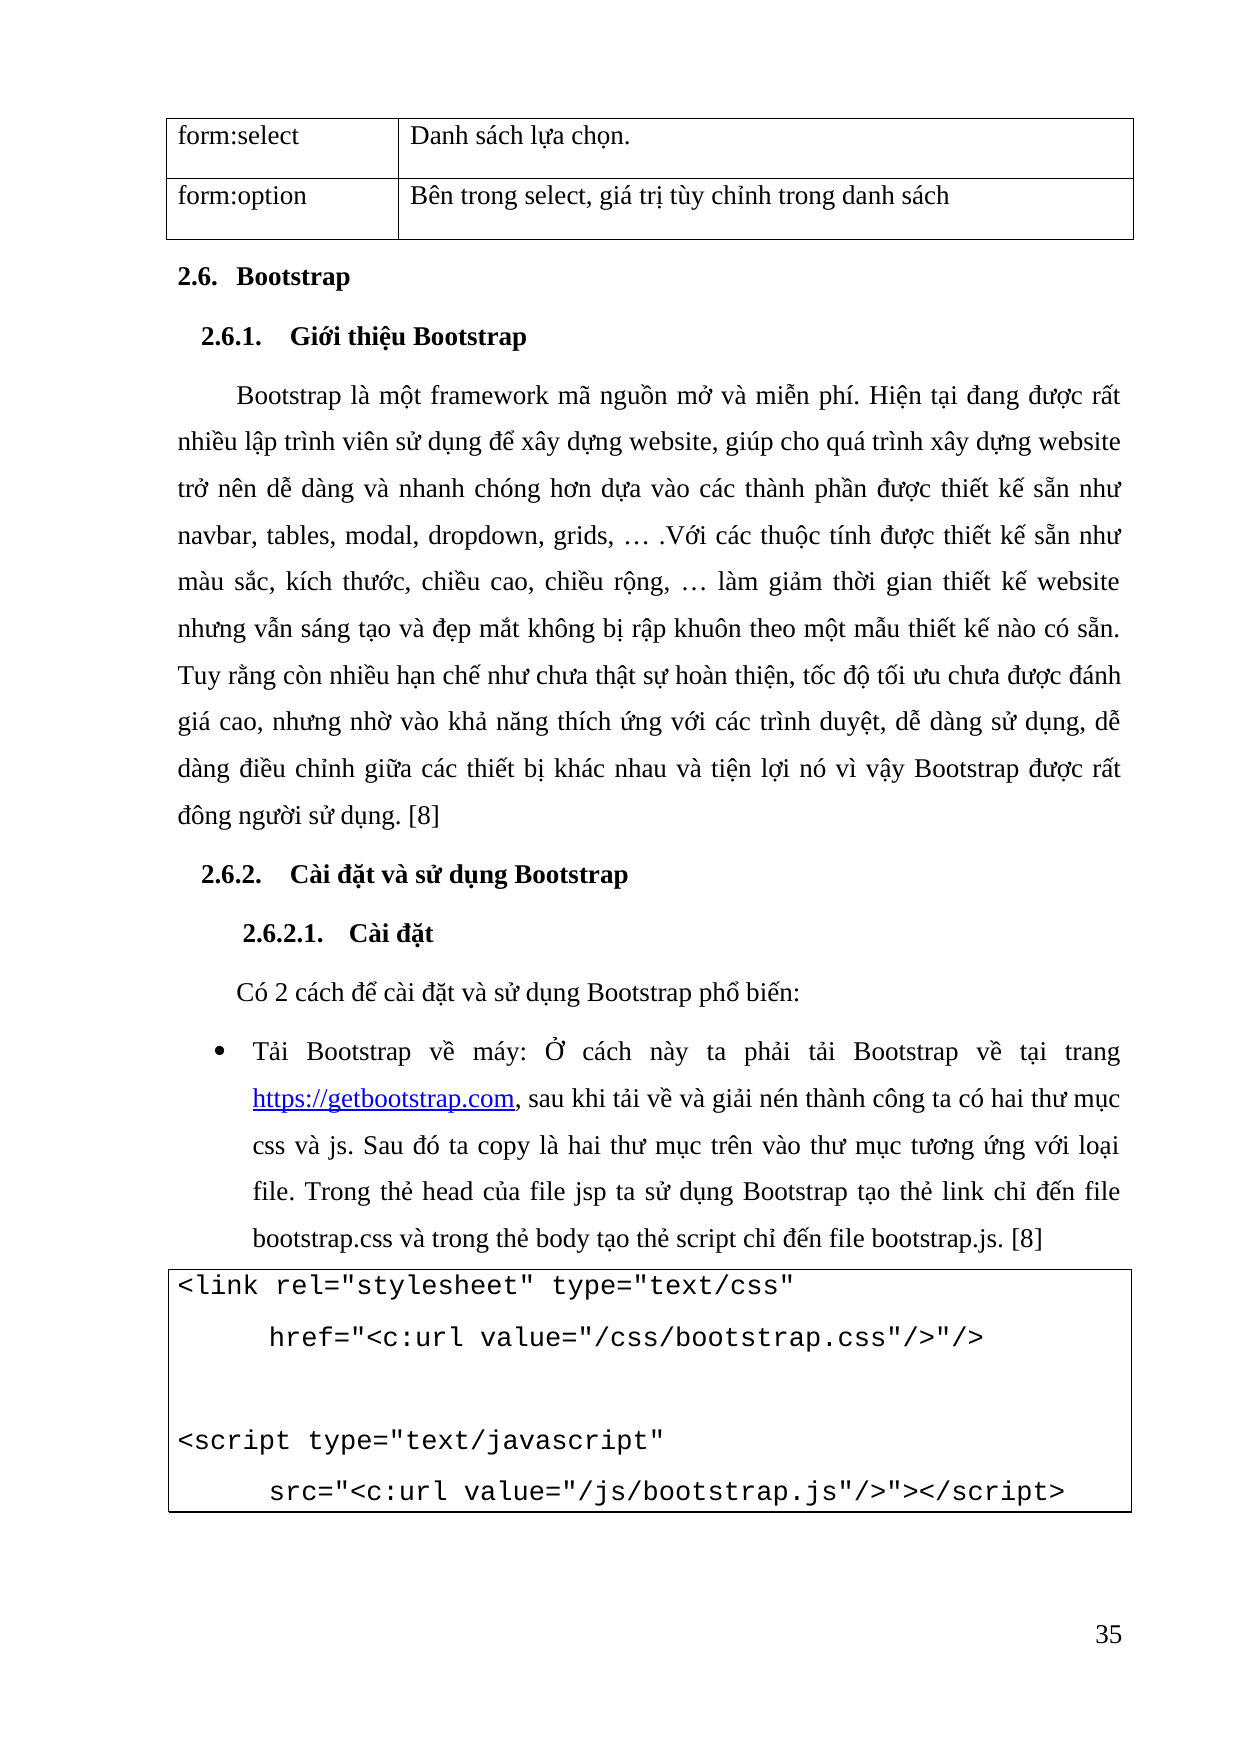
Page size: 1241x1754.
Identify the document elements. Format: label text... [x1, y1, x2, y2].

list Tải Bootstrap về máy: Ở cách này ta phải tải Bootstrap về tại trang https://getbootstrap.com, sau khi tải về và giải nén thành công ta có hai thư mục css và js. Sau đó ta copy là hai thư mục trên vào thư mục tương ứng với loại file. Trong thẻ head của file jsp ta sử dụng Bootstrap tạo thẻ link chỉ đến file bootstrap.css và trong thẻ body tạo thẻ script chỉ đến file bootstrap.js. [215, 1035, 1122, 1253]
text src="<c:url value="/js/bootstrap.js"/>"></script> [169, 1475, 1131, 1511]
text Có 2 cách để cài đặt và sử dụng Bootstrap phổ biến: [177, 976, 1122, 1007]
subtitle Bootstrap [177, 260, 1122, 292]
text href="<c:url value="/css/bootstrap.css"/>"/> [169, 1320, 1131, 1354]
text <script type="text/javascript" [169, 1423, 1131, 1457]
table_cell form:select [167, 119, 398, 178]
table_cell form:option [167, 179, 398, 238]
subtitle Cài đặt và sử dụng Bootstrap [201, 858, 1122, 889]
table_cell Danh sách lựa chọn. [399, 119, 1133, 178]
table_cell Bên trong select, giá trị tùy chỉnh trong danh sách [399, 179, 1133, 238]
text <link rel="stylesheet" type="text/css" [169, 1270, 1131, 1303]
subtitle Cài đặt [242, 917, 1122, 948]
subtitle Giới thiệu Bootstrap [201, 319, 1122, 351]
text Bootstrap là một framework mã nguồn mở và miễn phí. Hiện tại đang được rất nhiều lập trình viên sử dụng để xây dựng website, giúp cho quá trình xây dựng website trở nên dễ dàng và nhanh chóng hơn dựa vào các thành phần được thiết kế sẵn như navbar, tables, modal, dropdown, grids, … .Với các thuộc tính được thiết kế sẵn như màu sắc, kích thước, chiều cao, chiều rộng, … làm giảm thời gian thiết kế website nhưng vẫn sáng tạo và đẹp mắt không bị rập khuôn theo một mẫu thiết kế nào có sẵn. Tuy rằng còn nhiều hạn chế như chưa thật sự hoàn thiện, tốc độ tối ưu chưa được đánh giá cao, nhưng nhờ vào khả năng thích ứng với các trình duyệt, dễ dàng sử dụng, dễ dàng điều chỉnh giữa các thiết bị khác nhau và tiện lợi nó vì vậy Bootstrap được rất đông người sử dụng. [177, 379, 1122, 830]
